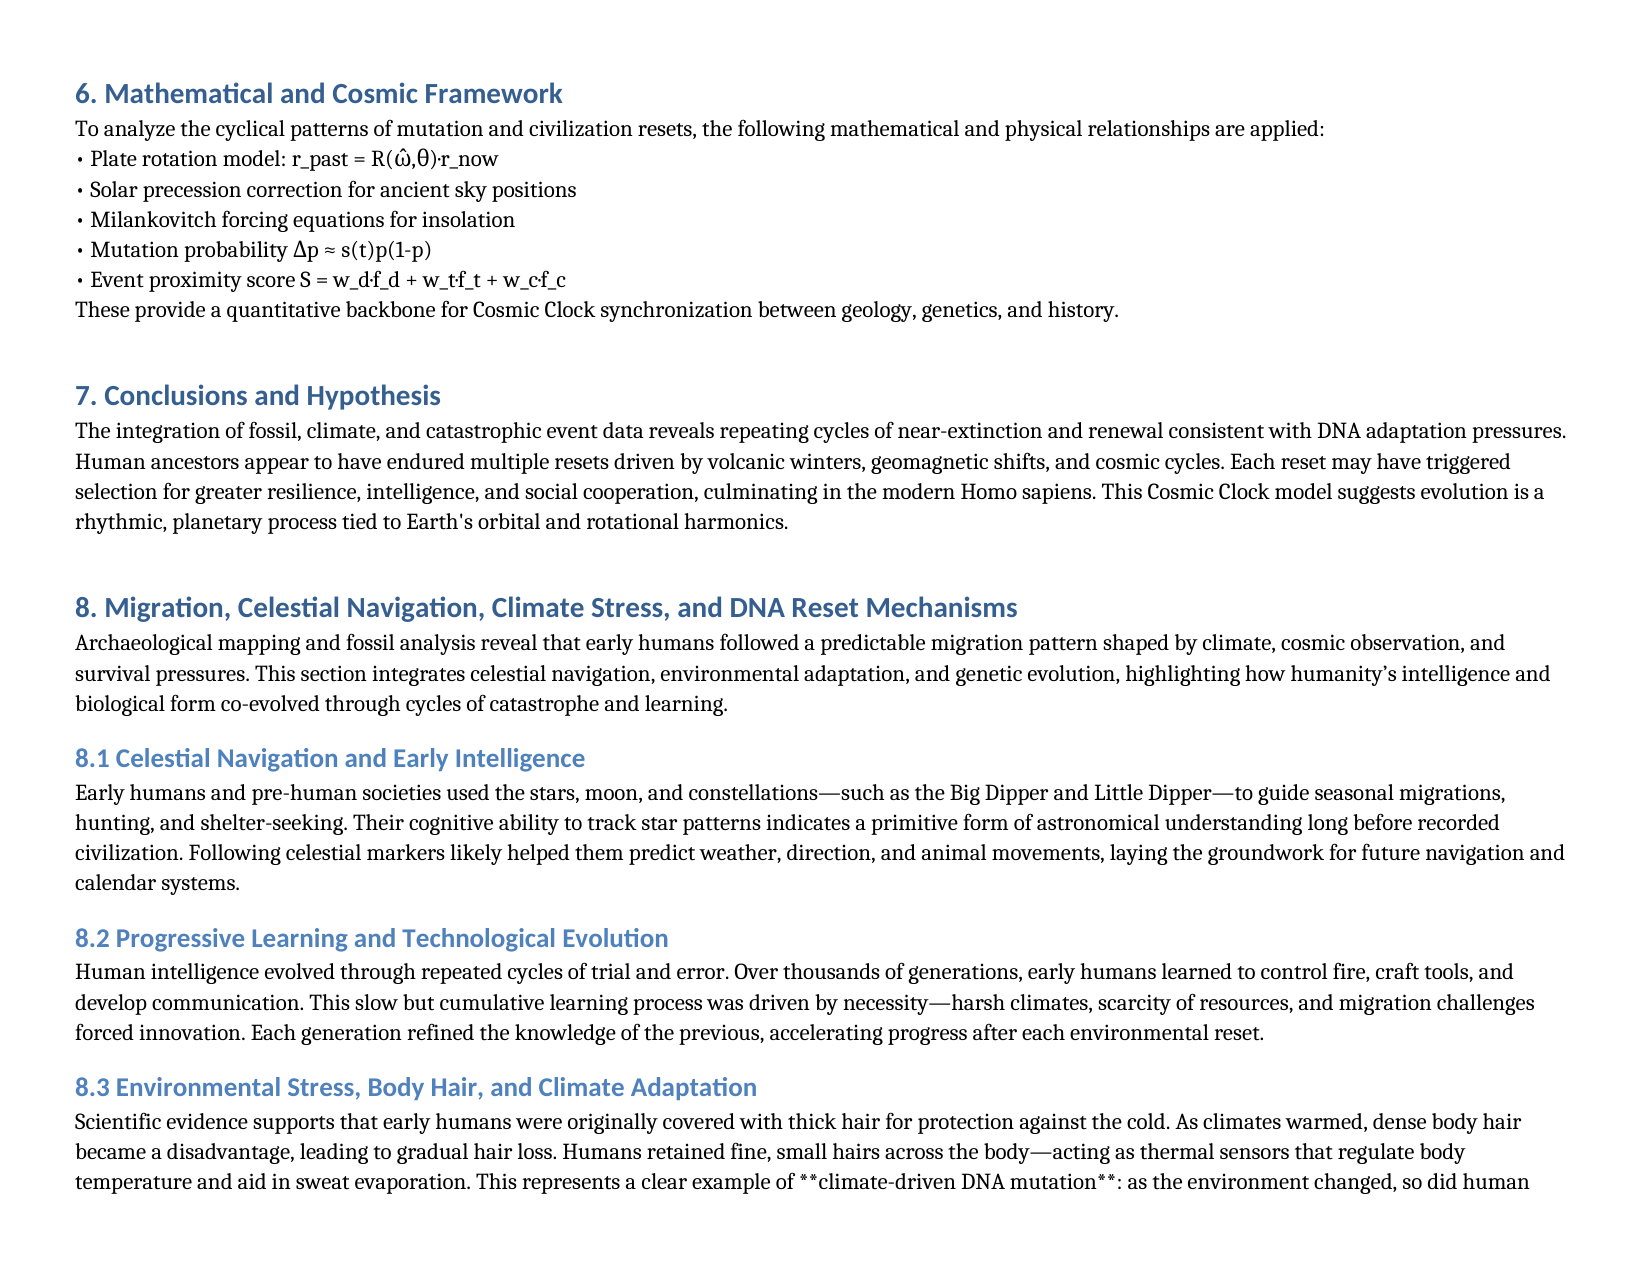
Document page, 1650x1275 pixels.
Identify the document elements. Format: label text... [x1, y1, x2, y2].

subtitle 8.2 Progressive Learning and Technological Evolution [75, 921, 1575, 954]
subtitle 6. Mathematical and Cosmic Framework [75, 75, 1575, 111]
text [75, 1108, 1575, 1195]
subtitle 8.1 Celestial Navigation and Early Intelligence [75, 742, 1575, 774]
subtitle 8.3 Environmental Stress, Body Hair, and Climate Adaptation [75, 1071, 1575, 1103]
text The integration of fossil, climate, and catastrophic event data reveals repeating cycles of near-extinction and renewal consistent with DNA adaptation pressures. Human ancestors appear to have endured multiple resets driven by volcanic winters, geomagnetic shifts, and cosmic cycles. Each reset may have triggered selection for greater resilience, intelligence, and social cooperation, culminating in the modern Homo sapiens. This Cosmic Clock model suggests evolution is a rhythmic, planetary process tied to Earth's orbital and rotational harmonics. [75, 418, 1575, 535]
subtitle 8. Migration, Celestial Navigation, Climate Stress, and DNA Reset Mechanisms [75, 589, 1575, 625]
text To analyze the cyclical patterns of mutation and civilization resets, the following mathematical and physical relationships are applied: • Plate rotation model: r_past = R(ω̂,θ)·r_now • Solar precession correction for ancient sky positions • Milankovitch forcing equations for insolation • Mutation probability Δp ≈ s(t)p(1-p) • Event proximity score S = w_d·f_d + w_t·f_t + w_c·f_c These provide a quantitative backbone for Cosmic Clock synchronization between geology, genetics, and history. [75, 116, 1575, 323]
text Archaeological mapping and fossil analysis reveal that early humans followed a predictable migration pattern shaped by climate, cosmic observation, and survival pressures. This section integrates celestial navigation, environmental adaptation, and genetic evolution, highlighting how humanity’s intelligence and biological form co-evolved through cycles of catastrophe and learning. [75, 630, 1575, 717]
subtitle 7. Conclusions and Hypothesis [75, 377, 1575, 413]
text Human intelligence evolved through repeated cycles of trial and error. Over thousands of generations, early humans learned to control fire, craft tools, and develop communication. This slow but cumulative learning process was driven by necessity—harsh climates, scarcity of resources, and migration challenges forced innovation. Each generation refined the knowledge of the previous, accelerating progress after each environmental reset. [75, 959, 1575, 1046]
text Early humans and pre-human societies used the stars, moon, and constellations—such as the Big Dipper and Little Dipper—to guide seasonal migrations, hunting, and shelter-seeking. Their cognitive ability to track star patterns indicates a primitive form of astronomical understanding long before recorded civilization. Following celestial markers likely helped them predict weather, direction, and animal movements, laying the groundwork for future navigation and calendar systems. [75, 779, 1575, 896]
